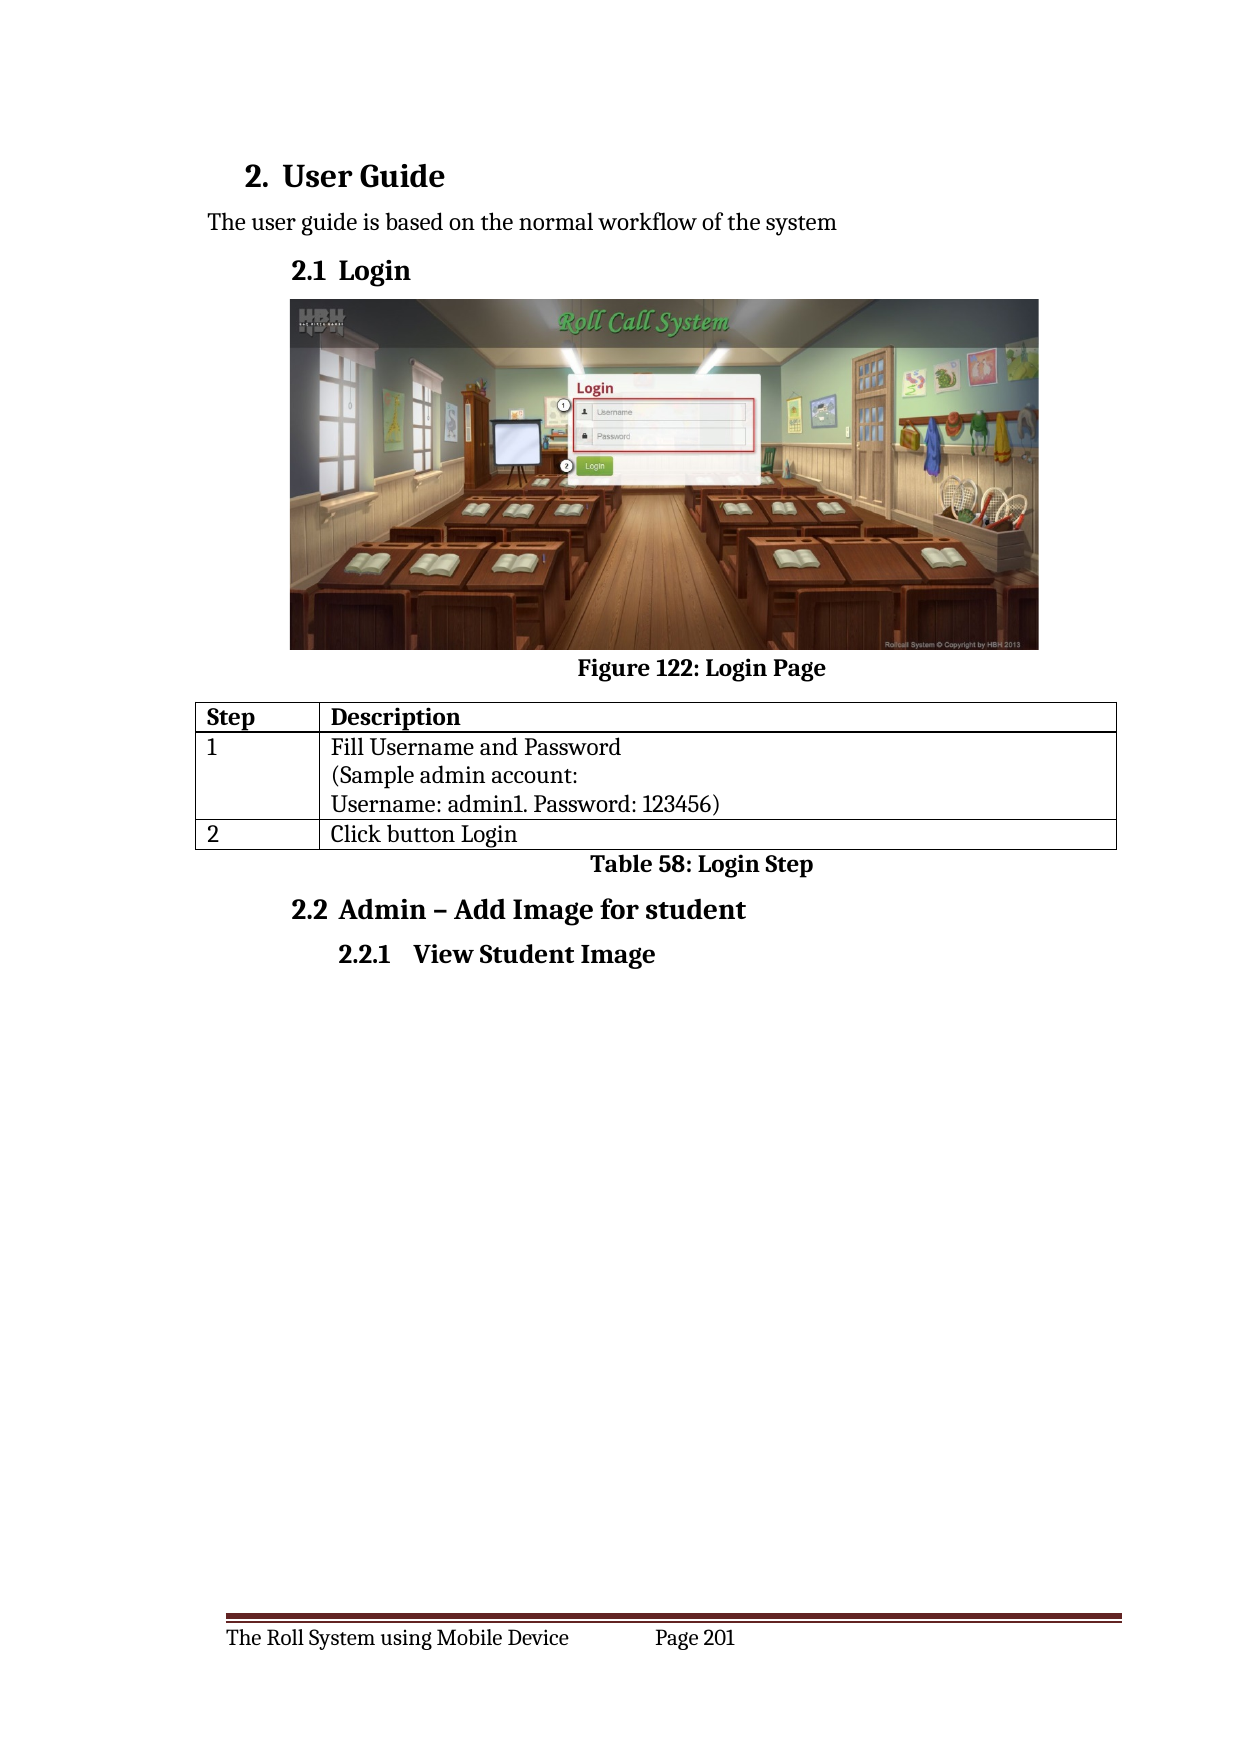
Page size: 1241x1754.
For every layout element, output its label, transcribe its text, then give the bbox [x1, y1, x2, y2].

list Figure 122: Login Page [282, 654, 1122, 683]
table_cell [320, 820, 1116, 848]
subtitle Admin – Add Image for student [291, 893, 1122, 927]
subtitle Login [291, 254, 1122, 287]
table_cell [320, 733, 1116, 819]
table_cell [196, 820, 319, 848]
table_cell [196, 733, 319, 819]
text The user guide is based on the normal workflow of the system [207, 208, 1122, 237]
subtitle User Guide [244, 157, 1122, 196]
subtitle View Student Image [338, 939, 1122, 970]
picture [289, 299, 1039, 650]
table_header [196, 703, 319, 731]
list Table 58: Login Step [282, 849, 1122, 878]
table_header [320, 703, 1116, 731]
